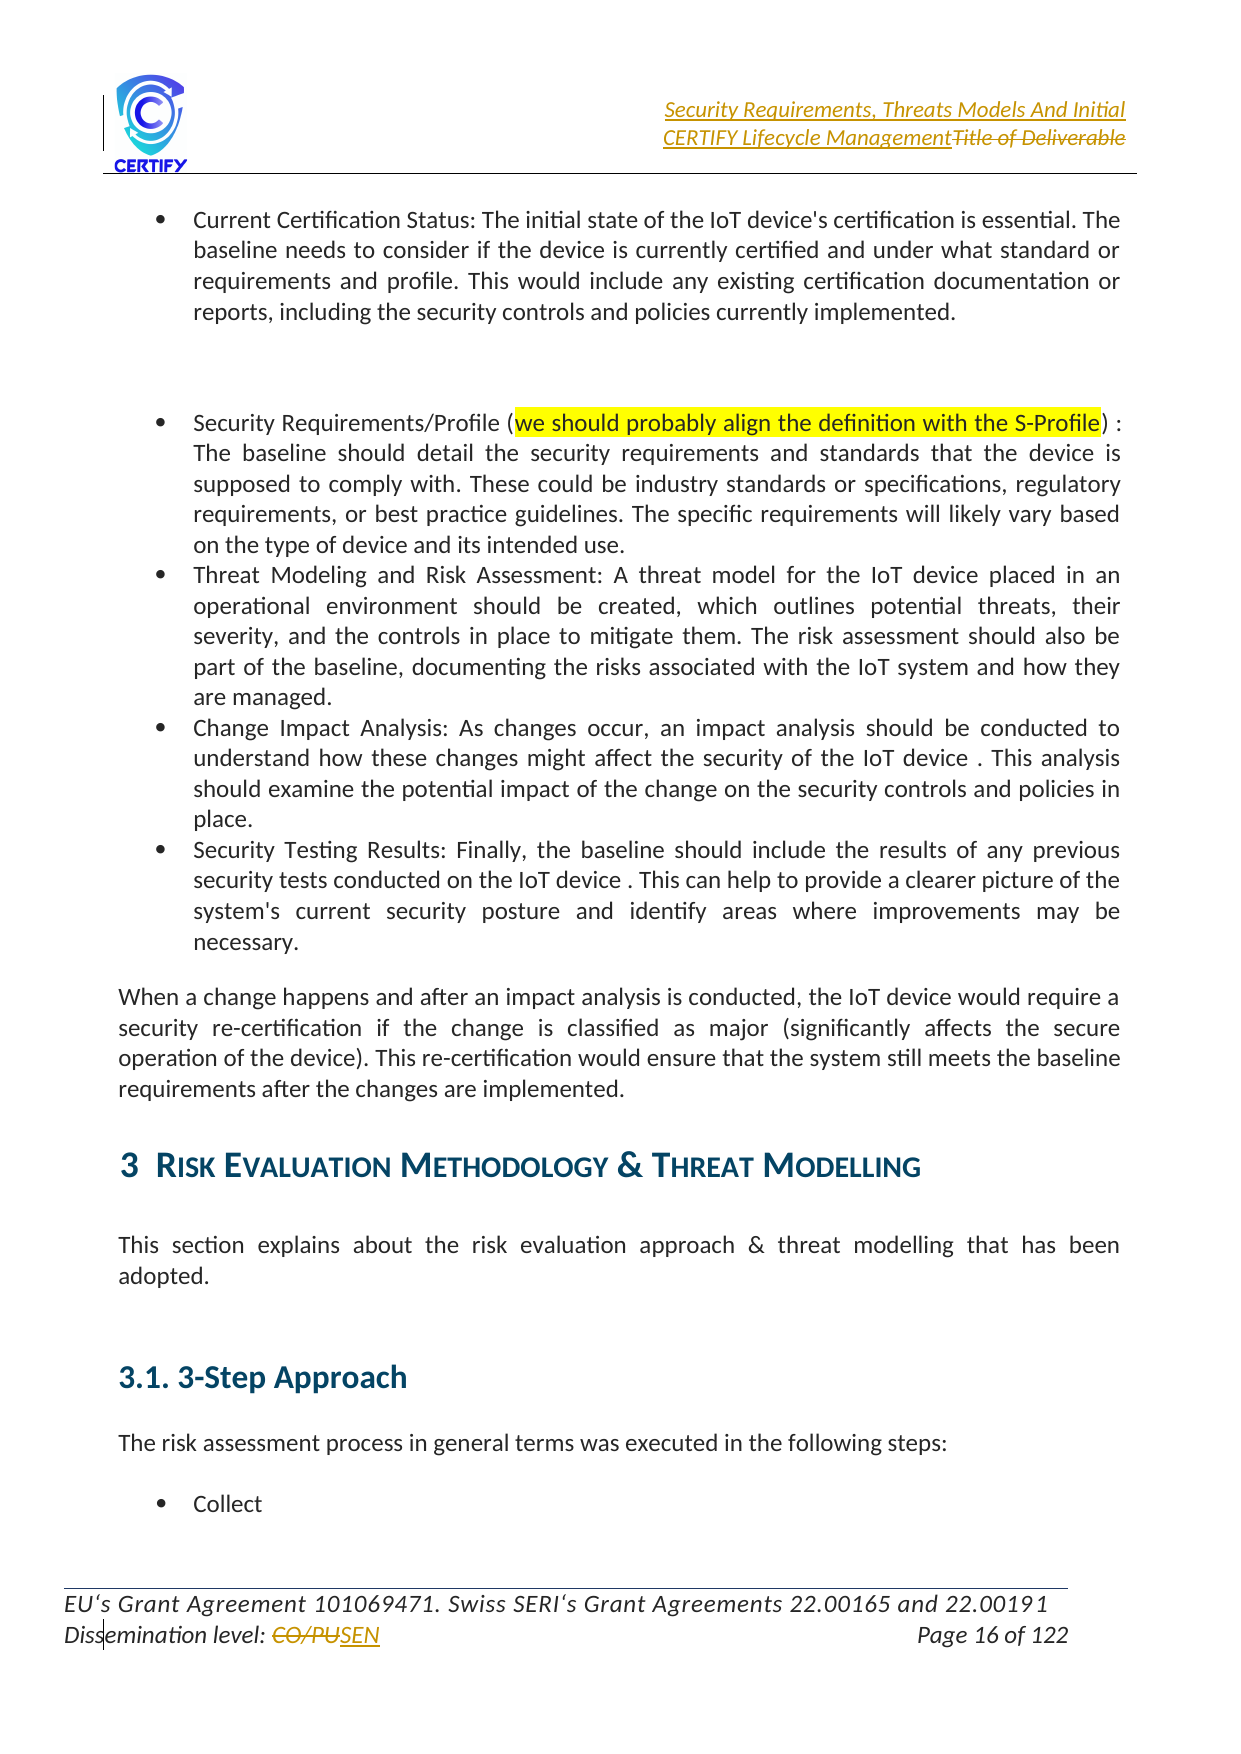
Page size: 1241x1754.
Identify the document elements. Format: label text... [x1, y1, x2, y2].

list Current Certification Status: The initial state of the IoT device's certification is essential. The baseline needs to consider if the device is currently certified and under what standard or requirements and profile. This would include any existing certification documentation or reports, including the security controls and policies currently implemented. [156, 204, 1122, 326]
list Change Impact Analysis: As changes occur, an impact analysis should be conducted to understand how these changes might affect the security of the IoT device . This analysis should examine the potential impact of the change on the security controls and policies in place. [156, 712, 1122, 834]
subtitle Risk Evaluation Methodology & Threat Modelling [119, 1141, 1122, 1187]
subtitle 3.1. 3-Step Approach [118, 1356, 1122, 1397]
list Security Requirements/Profile (we should probably align the definition with the S-Profile) : The baseline should detail the security requirements and standards that the device is supposed to comply with. These could be industry standards or specifications, regulatory requirements, or best practice guidelines. The specific requirements will likely vary based on the type of device and its intended use. [156, 407, 1122, 559]
list Collect [157, 1488, 1122, 1519]
text The risk assessment process in general terms was executed in the following steps: [118, 1427, 1122, 1458]
list Threat Modeling and Risk Assessment: A threat model for the IoT device placed in an operational environment should be created, which outlines potential threats, their severity, and the controls in place to mitigate them. The risk assessment should also be part of the baseline, documenting the risks associated with the IoT system and how they are managed. [156, 559, 1122, 712]
text When a change happens and after an impact analysis is conducted, the IoT device would require a security re-certification if the change is classified as major (significantly affects the secure operation of the device). This re-certification would ensure that the system still meets the baseline requirements after the changes are implemented. [118, 981, 1122, 1103]
list Security Testing Results: Finally, the baseline should include the results of any previous security tests conducted on the IoT device . This can help to provide a clearer picture of the system's current security posture and identify areas where improvements may be necessary. [156, 834, 1122, 956]
picture [114, 73, 188, 173]
text This section explains about the risk evaluation approach & threat modelling that has been adopted. [118, 1229, 1122, 1291]
